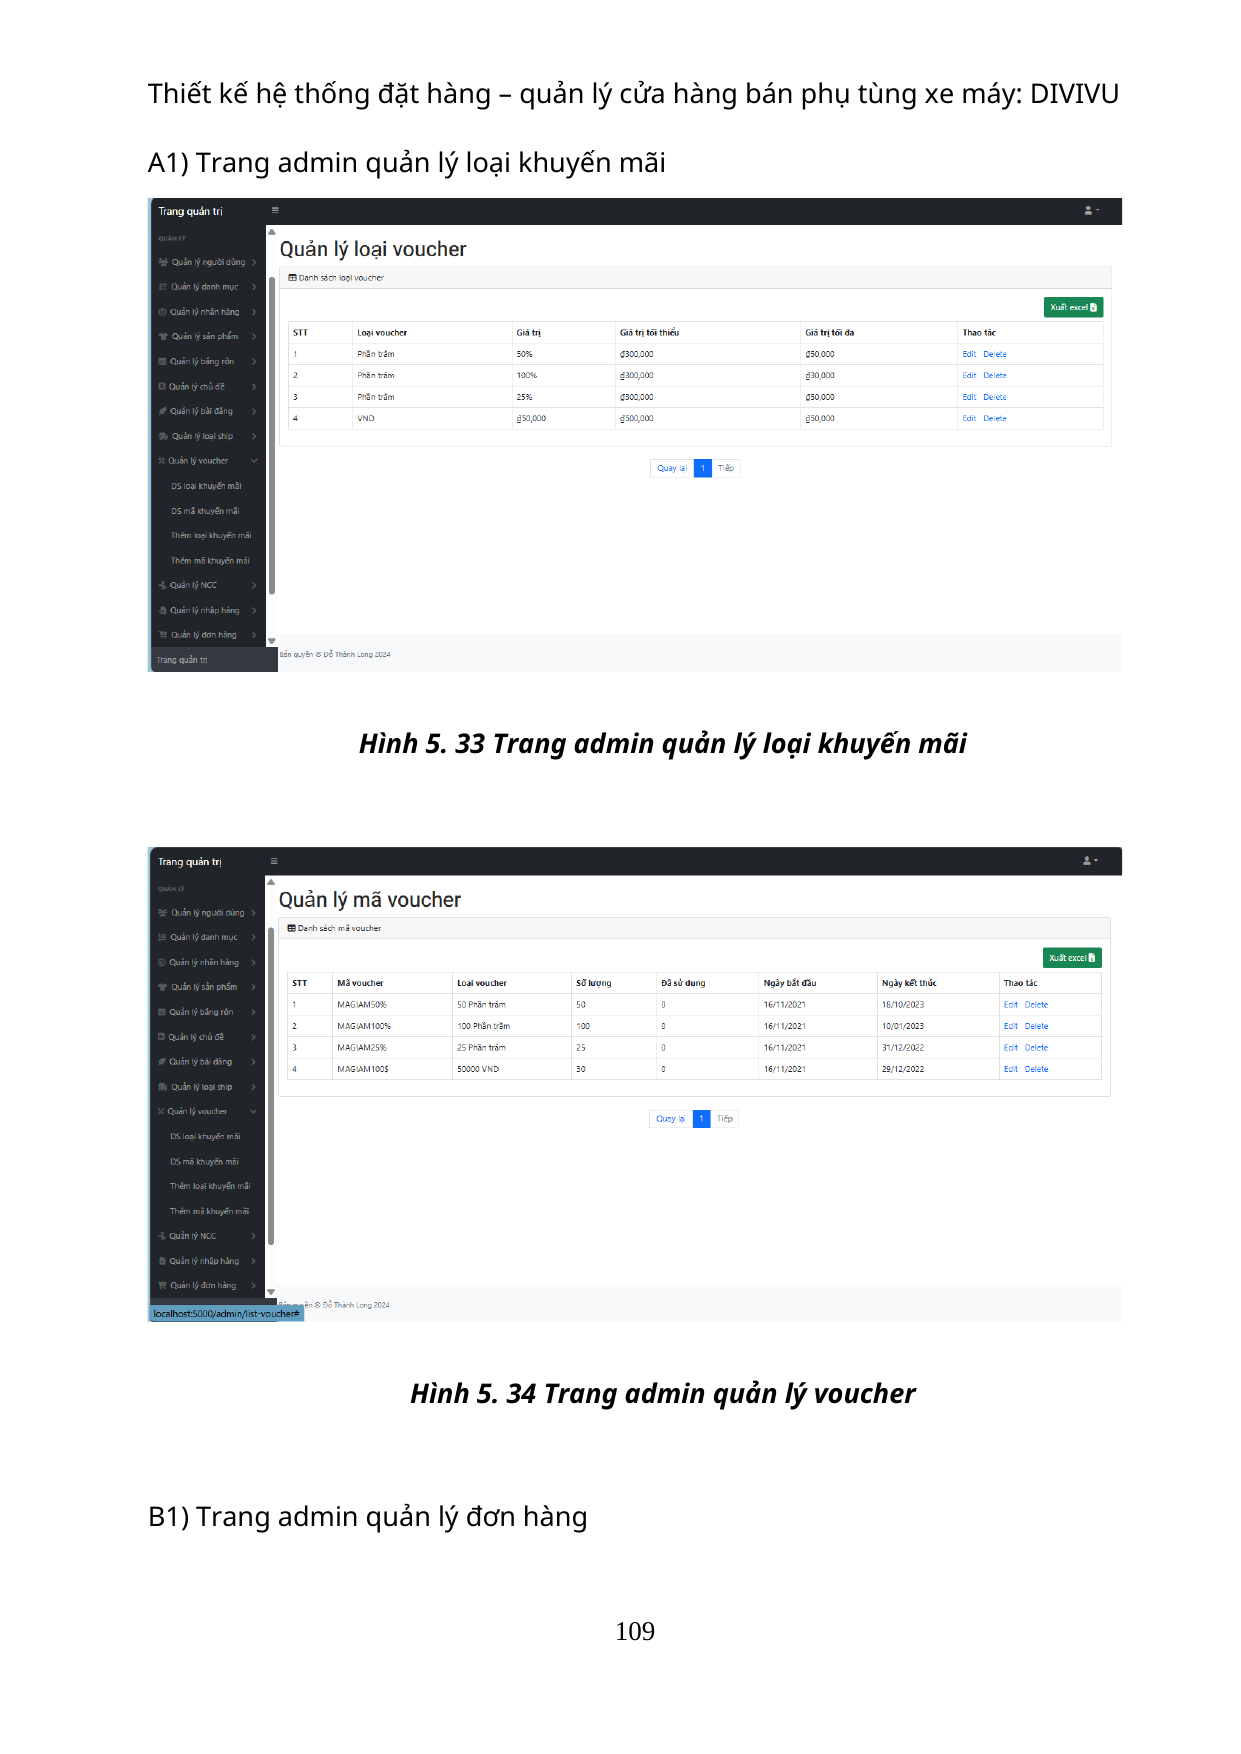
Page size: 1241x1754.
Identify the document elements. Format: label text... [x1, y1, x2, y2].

picture [147, 847, 1123, 1322]
picture [147, 198, 1123, 672]
text A1) Trang admin quản lý loại khuyến mãi [148, 143, 1122, 180]
text Hình 5. 33 Trang admin quản lý loại khuyến mãi [148, 724, 1122, 761]
text B1) Trang admin quản lý đơn hàng [148, 1497, 1122, 1534]
text Hình 5. 34 Trang admin quản lý voucher [148, 1374, 1122, 1411]
